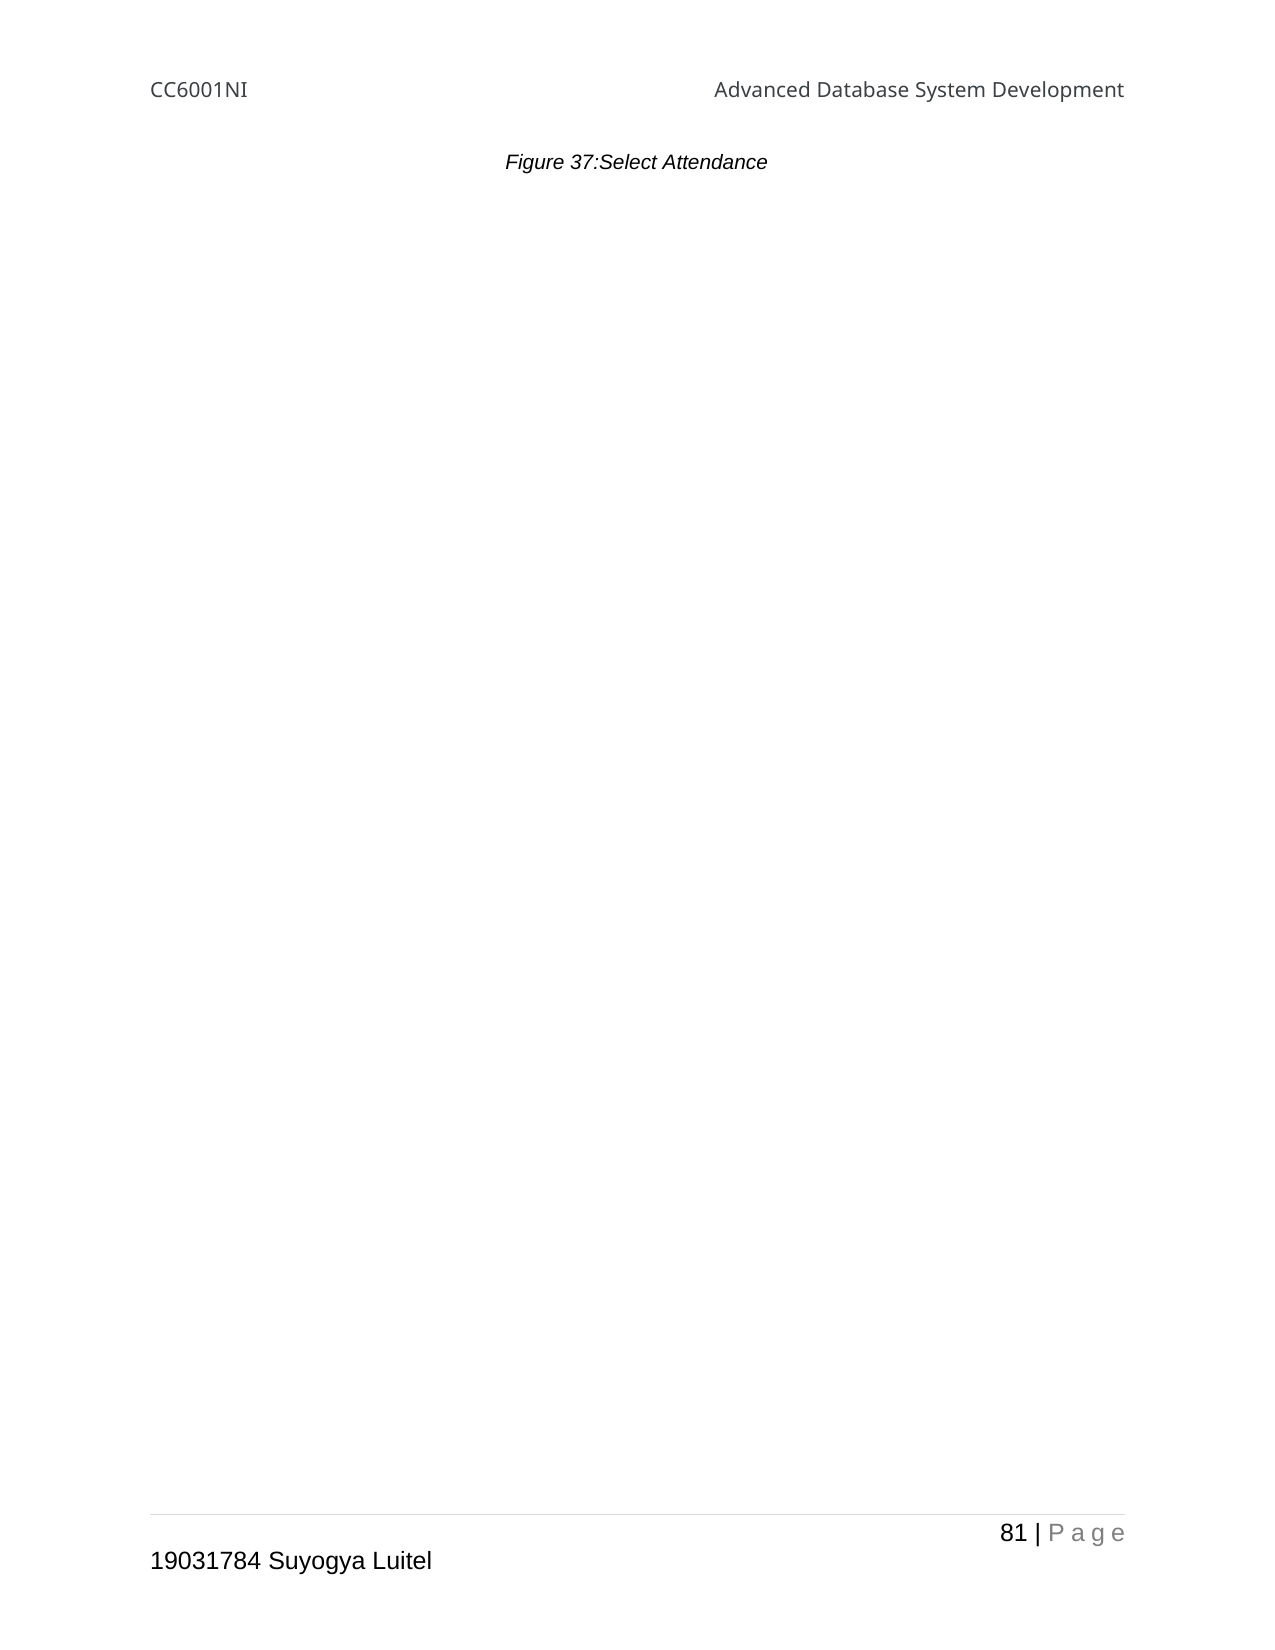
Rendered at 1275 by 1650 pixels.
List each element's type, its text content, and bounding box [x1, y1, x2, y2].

text Figure 37:Select Attendance [150, 150, 1125, 174]
